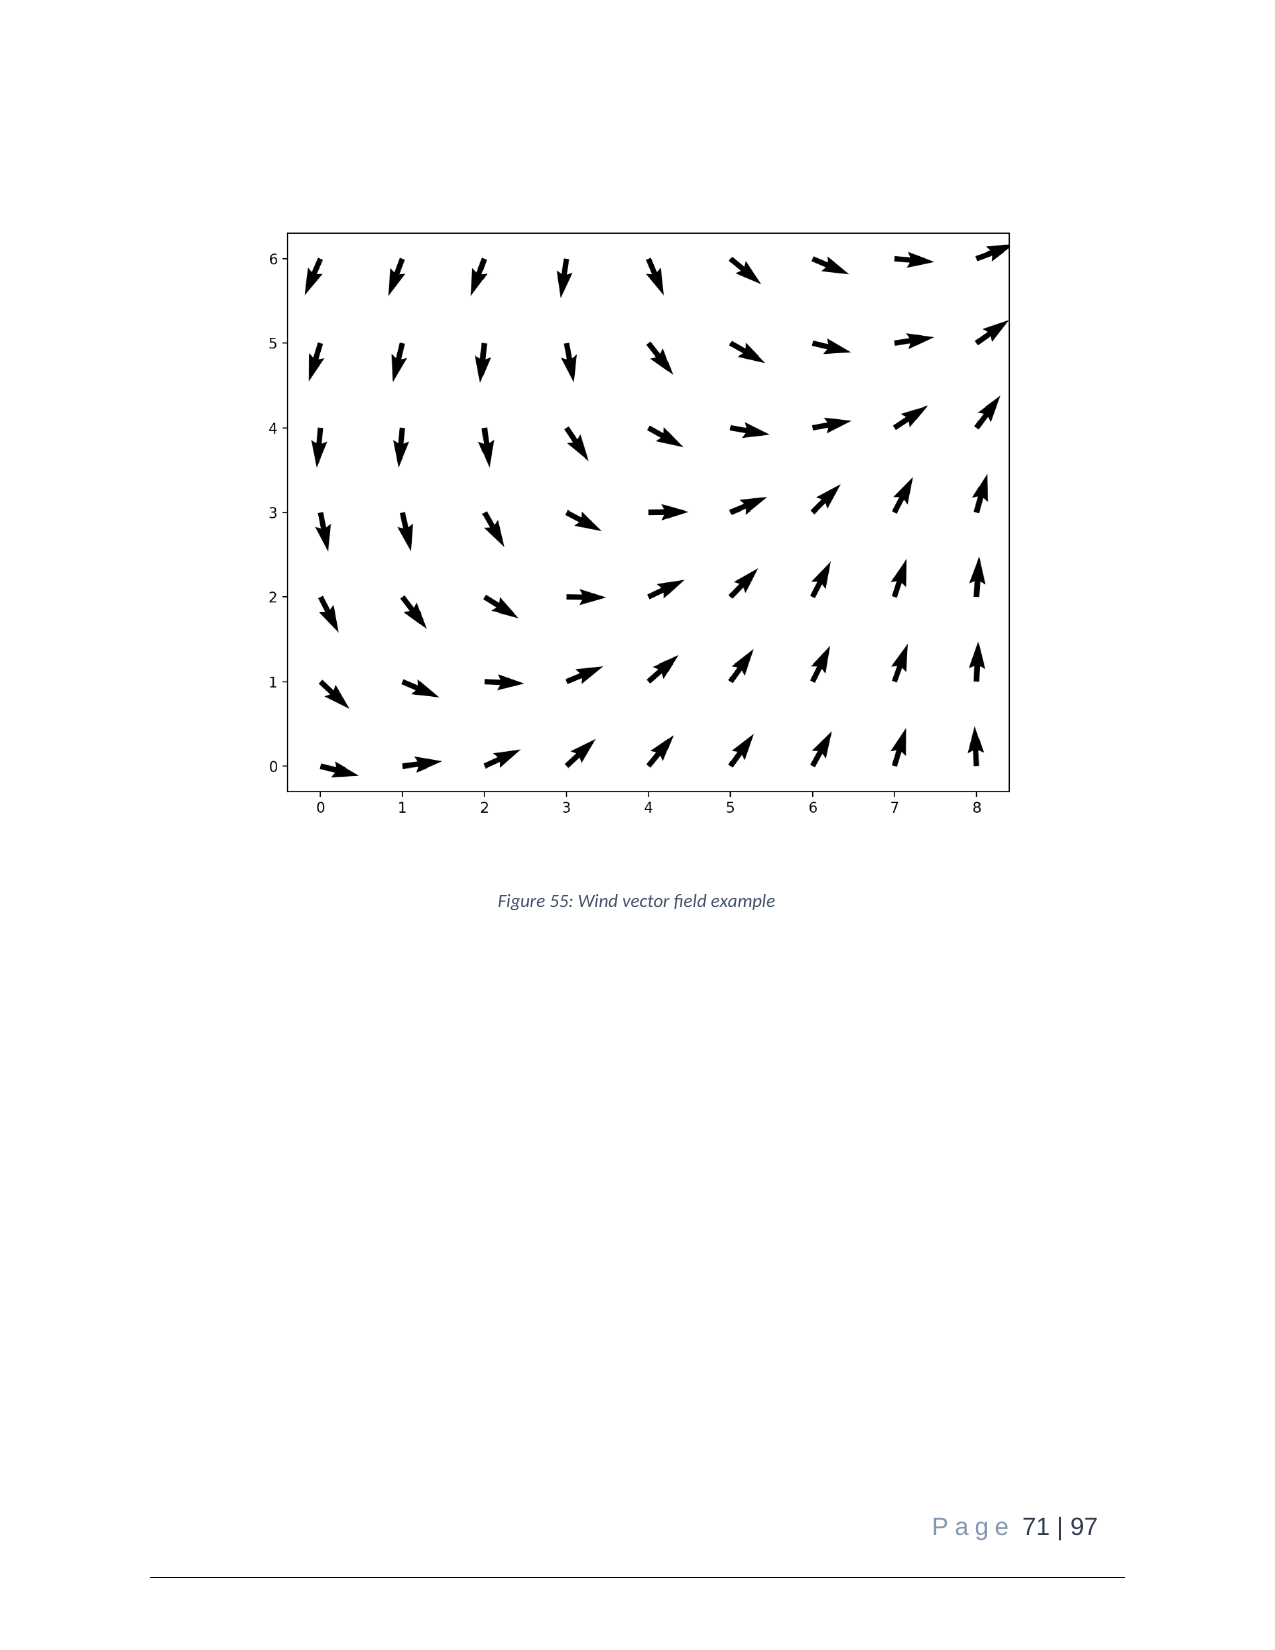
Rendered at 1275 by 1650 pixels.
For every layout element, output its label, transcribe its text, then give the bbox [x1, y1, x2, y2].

text Figure 55: Wind vector field example [150, 889, 1125, 912]
picture [173, 150, 1102, 871]
